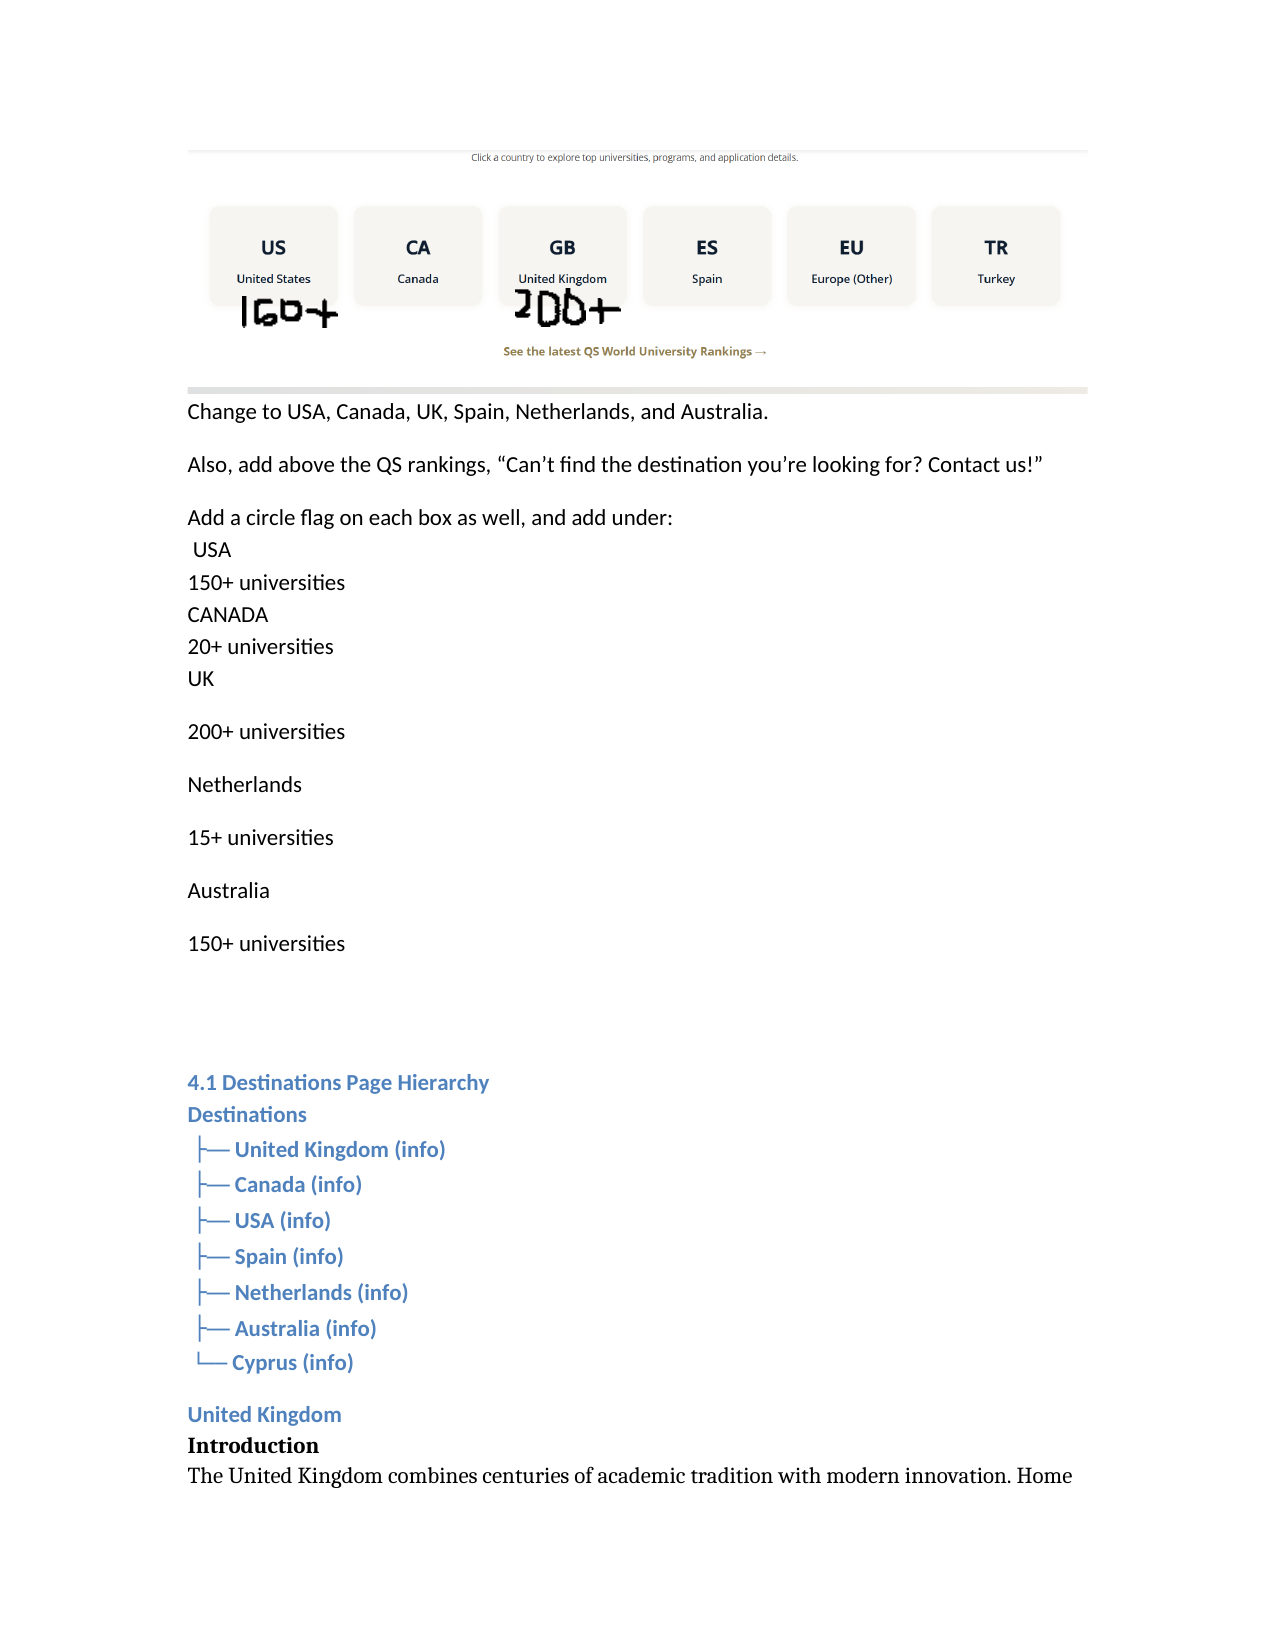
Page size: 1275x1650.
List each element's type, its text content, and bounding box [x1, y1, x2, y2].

subtitle United Kingdom [187, 1401, 1087, 1429]
text 150+ universities [187, 929, 1087, 957]
subtitle 4.1 Destinations Page Hierarchy Destinations ├── United Kingdom (info) ├── Canada (info) ├── USA (info) ├── Spain (info) ├── Netherlands (info) ├── Australia (info) └── Cyprus (info) [187, 1035, 1087, 1376]
text Add a circle flag on each box as well, and add under: USA 150+ universities CANADA 20+ universities UK [187, 503, 1087, 692]
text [187, 1433, 1087, 1489]
text Australia [187, 876, 1087, 904]
text 15+ universities [187, 823, 1087, 851]
text Change to USA, Canada, UK, Spain, Netherlands, and Australia. [187, 394, 1087, 425]
picture [187, 150, 1088, 394]
text Netherlands [187, 770, 1087, 798]
text Also, add above the QS rankings, “Can’t find the destination you’re looking for? Contact us!” [187, 450, 1087, 478]
text 200+ universities [187, 717, 1087, 745]
